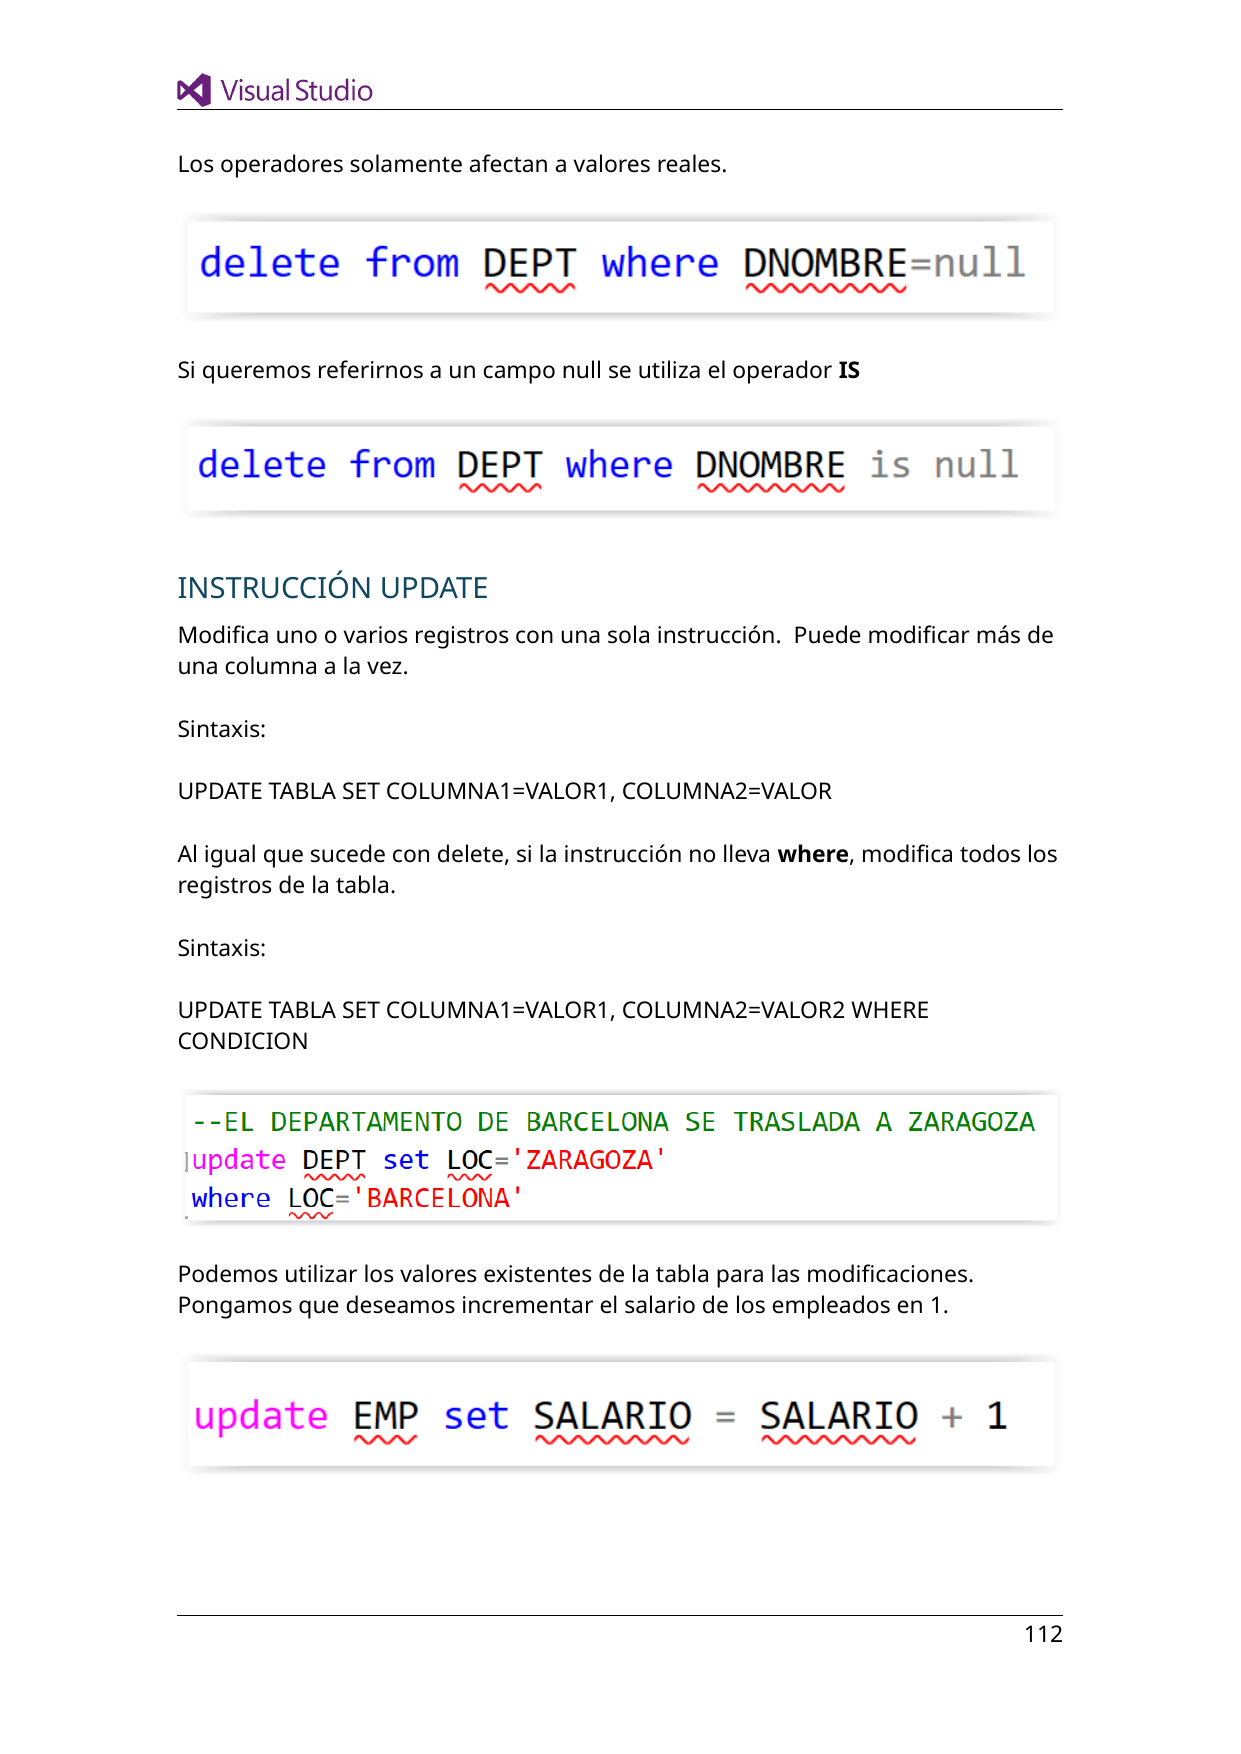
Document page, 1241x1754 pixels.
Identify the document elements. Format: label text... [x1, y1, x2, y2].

picture [177, 1087, 1063, 1227]
subtitle INSTRUCCIÓN UPDATE [177, 568, 1063, 607]
text Pongamos que deseamos incrementar el salario de los empleados en 1. [177, 1289, 1063, 1320]
text Si queremos referirnos a un campo null se utiliza el operador IS [177, 354, 1063, 385]
text Los operadores solamente afectan a valores reales. [177, 148, 1063, 179]
text Podemos utilizar los valores existentes de la tabla para las modificaciones. [177, 1258, 1063, 1289]
text UPDATE TABLA SET COLUMNA1=VALOR1, COLUMNA2=VALOR2 WHERE CONDICION [177, 994, 1063, 1056]
picture [177, 210, 1063, 323]
text Al igual que sucede con delete, si la instrucción no lleva where, modifica todos los registros de la tabla. [177, 838, 1063, 900]
text Sintaxis: [177, 931, 1063, 963]
text UPDATE TABLA SET COLUMNA1=VALOR1, COLUMNA2=VALOR [177, 775, 1063, 806]
picture [177, 1351, 1063, 1476]
picture [177, 73, 375, 107]
picture [177, 416, 1063, 520]
text Sintaxis: [177, 713, 1063, 744]
text Modifica uno o varios registros con una sola instrucción. Puede modificar más de una columna a la vez. [177, 619, 1063, 681]
